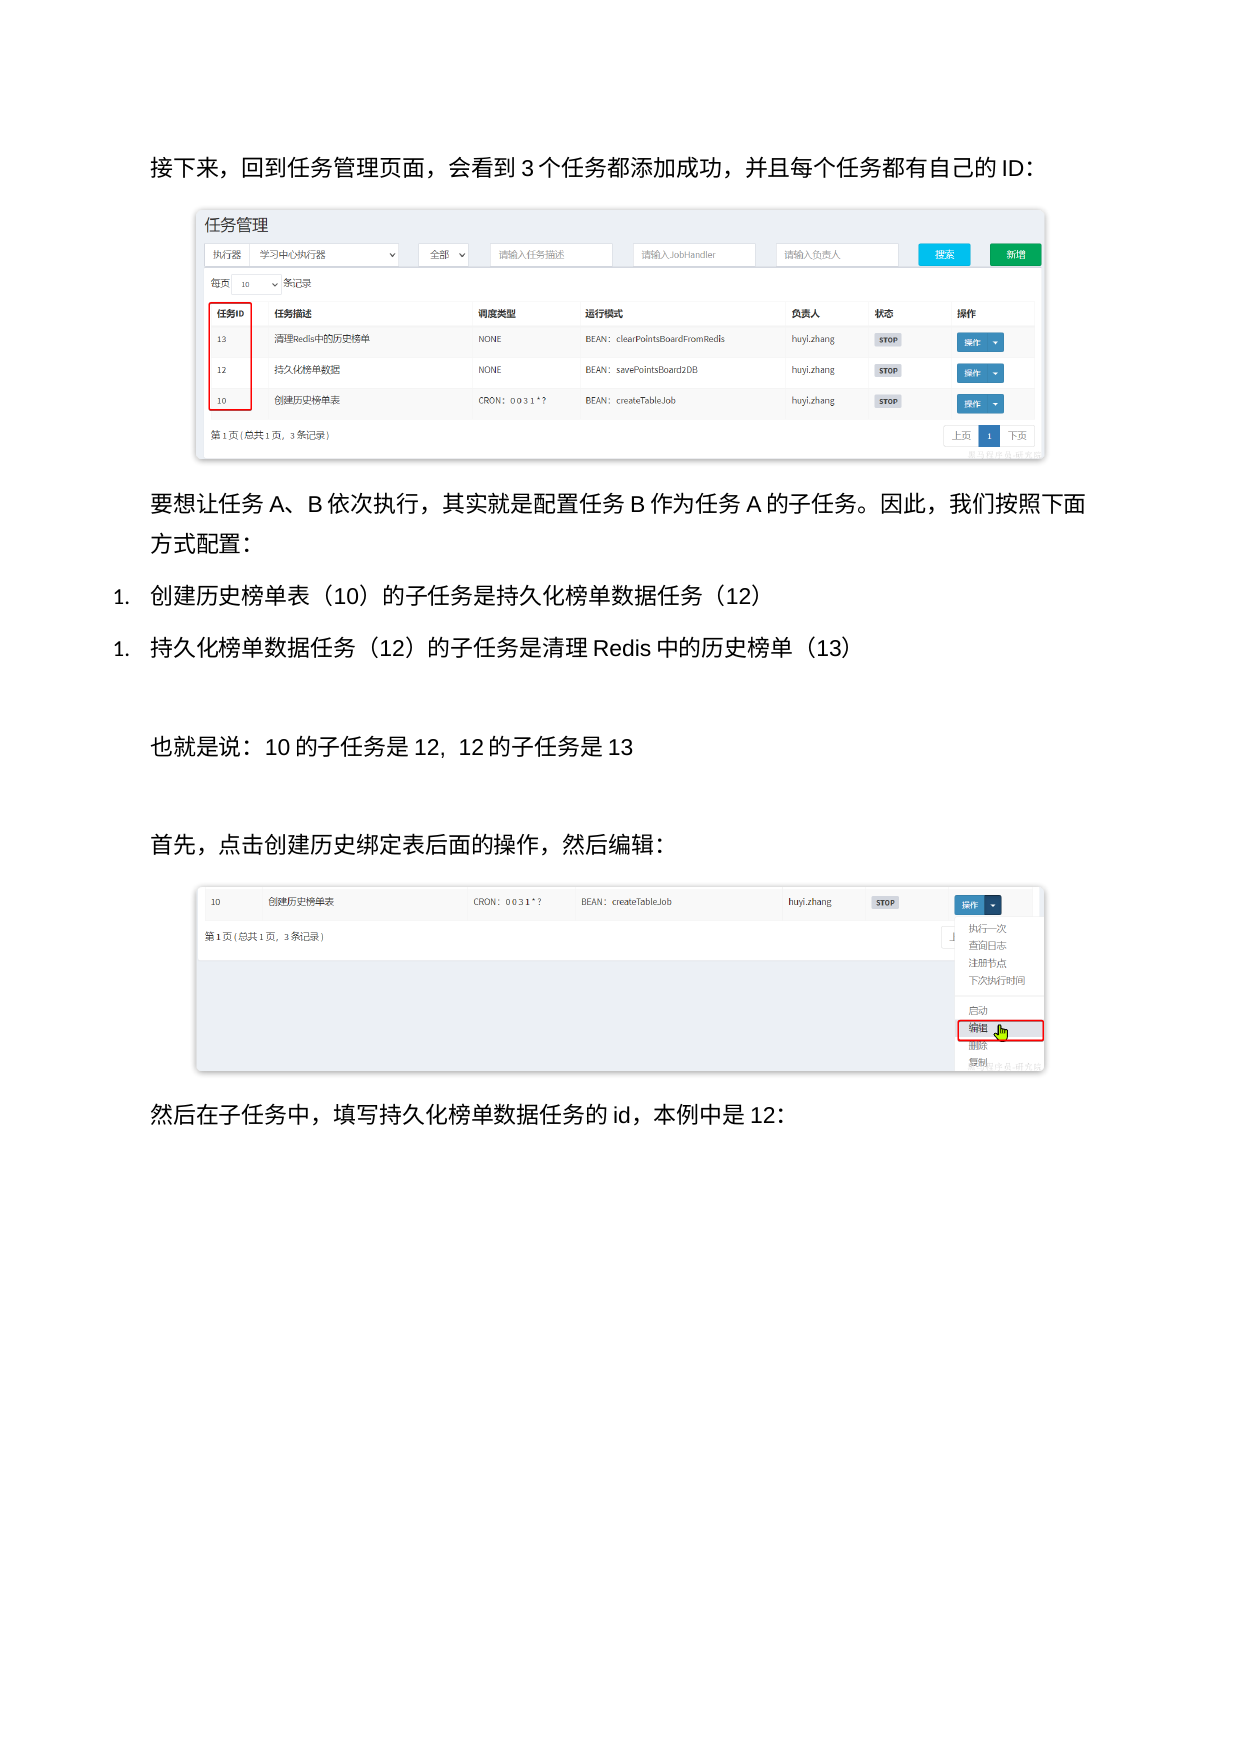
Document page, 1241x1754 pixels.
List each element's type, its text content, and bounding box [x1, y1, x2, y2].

text 也就是说：10的子任务是12, 12的子任务是13 [150, 729, 1090, 762]
text 要想让任务A、B依次执行，其实就是配置任务B作为任务A的子任务。因此，我们按照下面方式配置： [150, 486, 1090, 559]
list 持久化榜单数据任务（12）的子任务是清理Redis中的历史榜单（13） [112, 630, 1090, 663]
picture [188, 202, 1052, 468]
text 然后在子任务中，填写持久化榜单数据任务的id，本例中是12： [150, 1097, 1090, 1131]
picture [188, 879, 1052, 1080]
text 接下来，回到任务管理页面，会看到3个任务都添加成功，并且每个任务都有自己的ID： [150, 150, 1090, 183]
text 首先，点击创建历史绑定表后面的操作，然后编辑： [150, 827, 1090, 860]
list 创建历史榜单表（10）的子任务是持久化榜单数据任务（12） [112, 578, 1090, 611]
